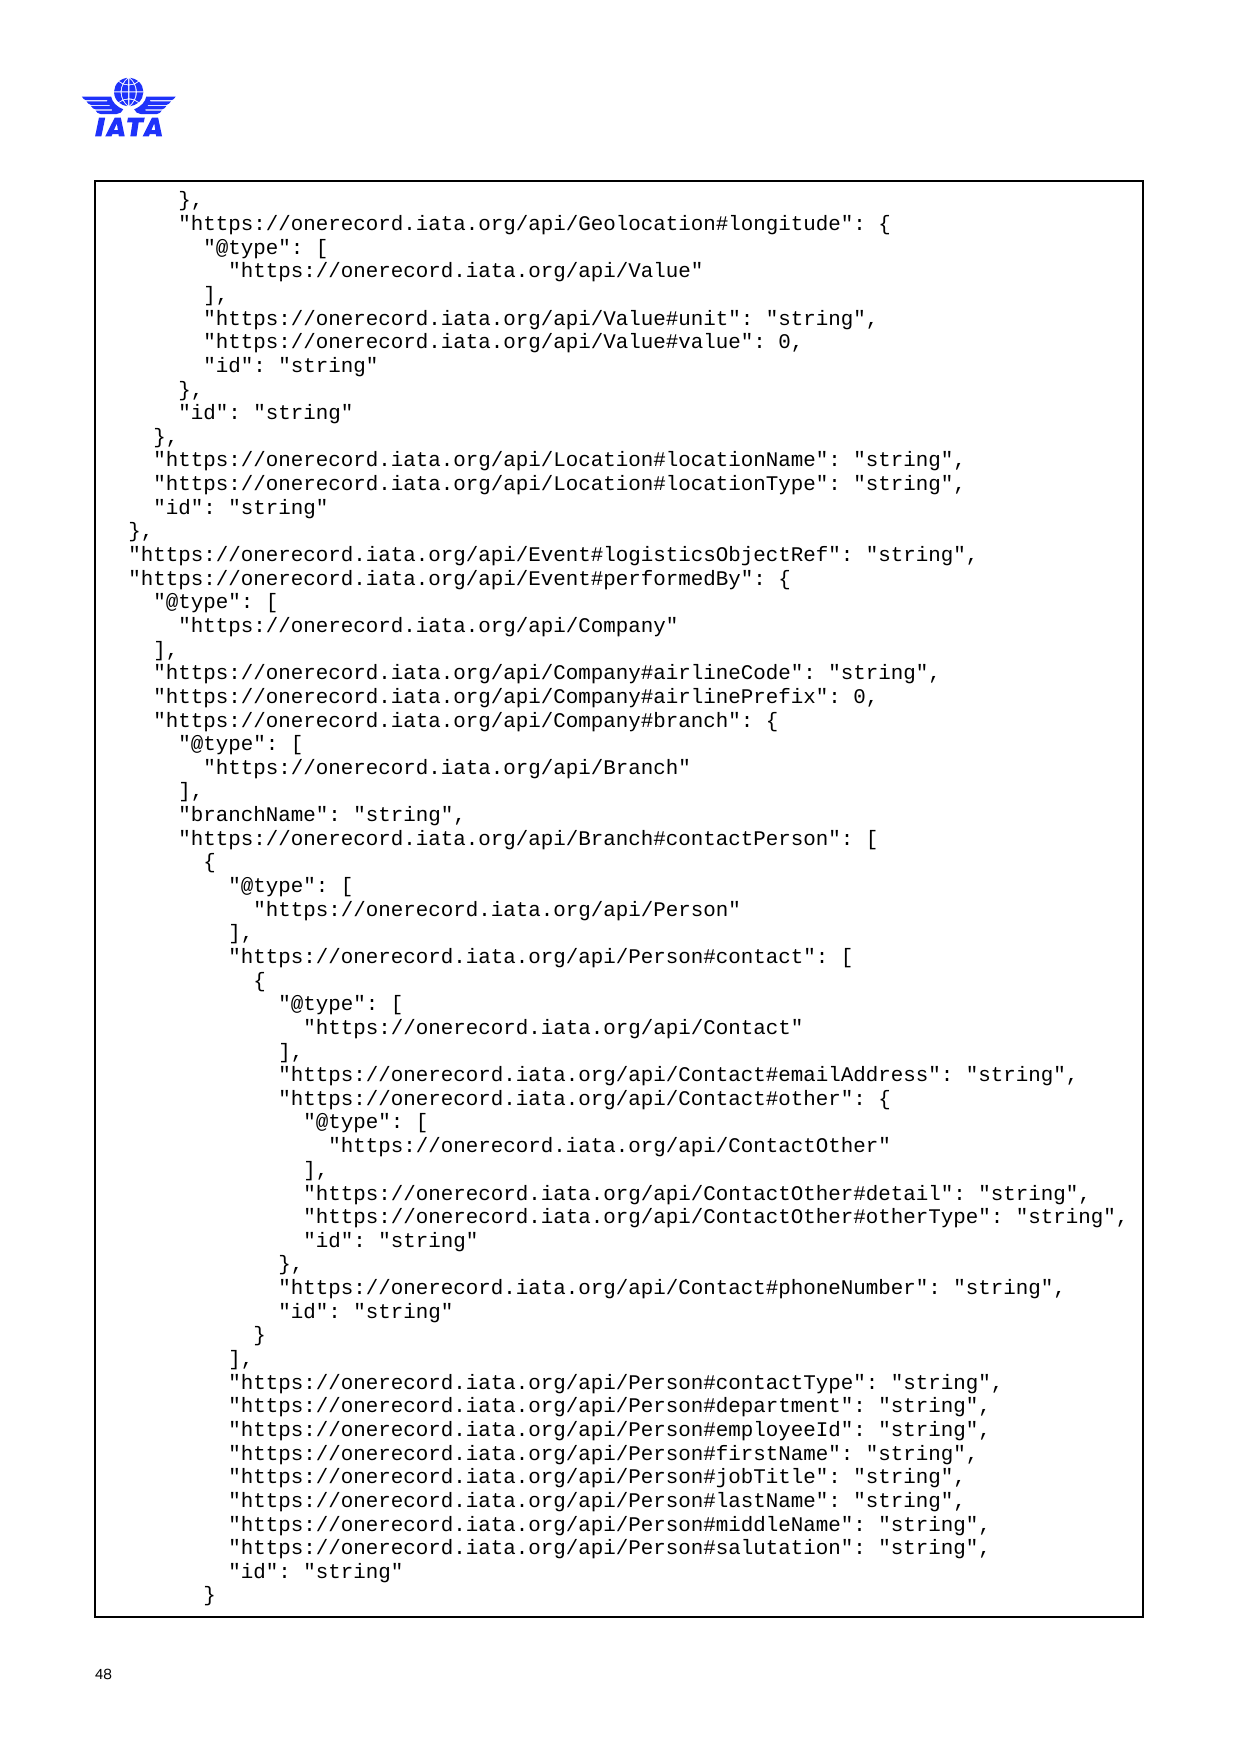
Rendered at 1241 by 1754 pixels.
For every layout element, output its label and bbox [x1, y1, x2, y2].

table_header [96, 182, 1142, 1616]
